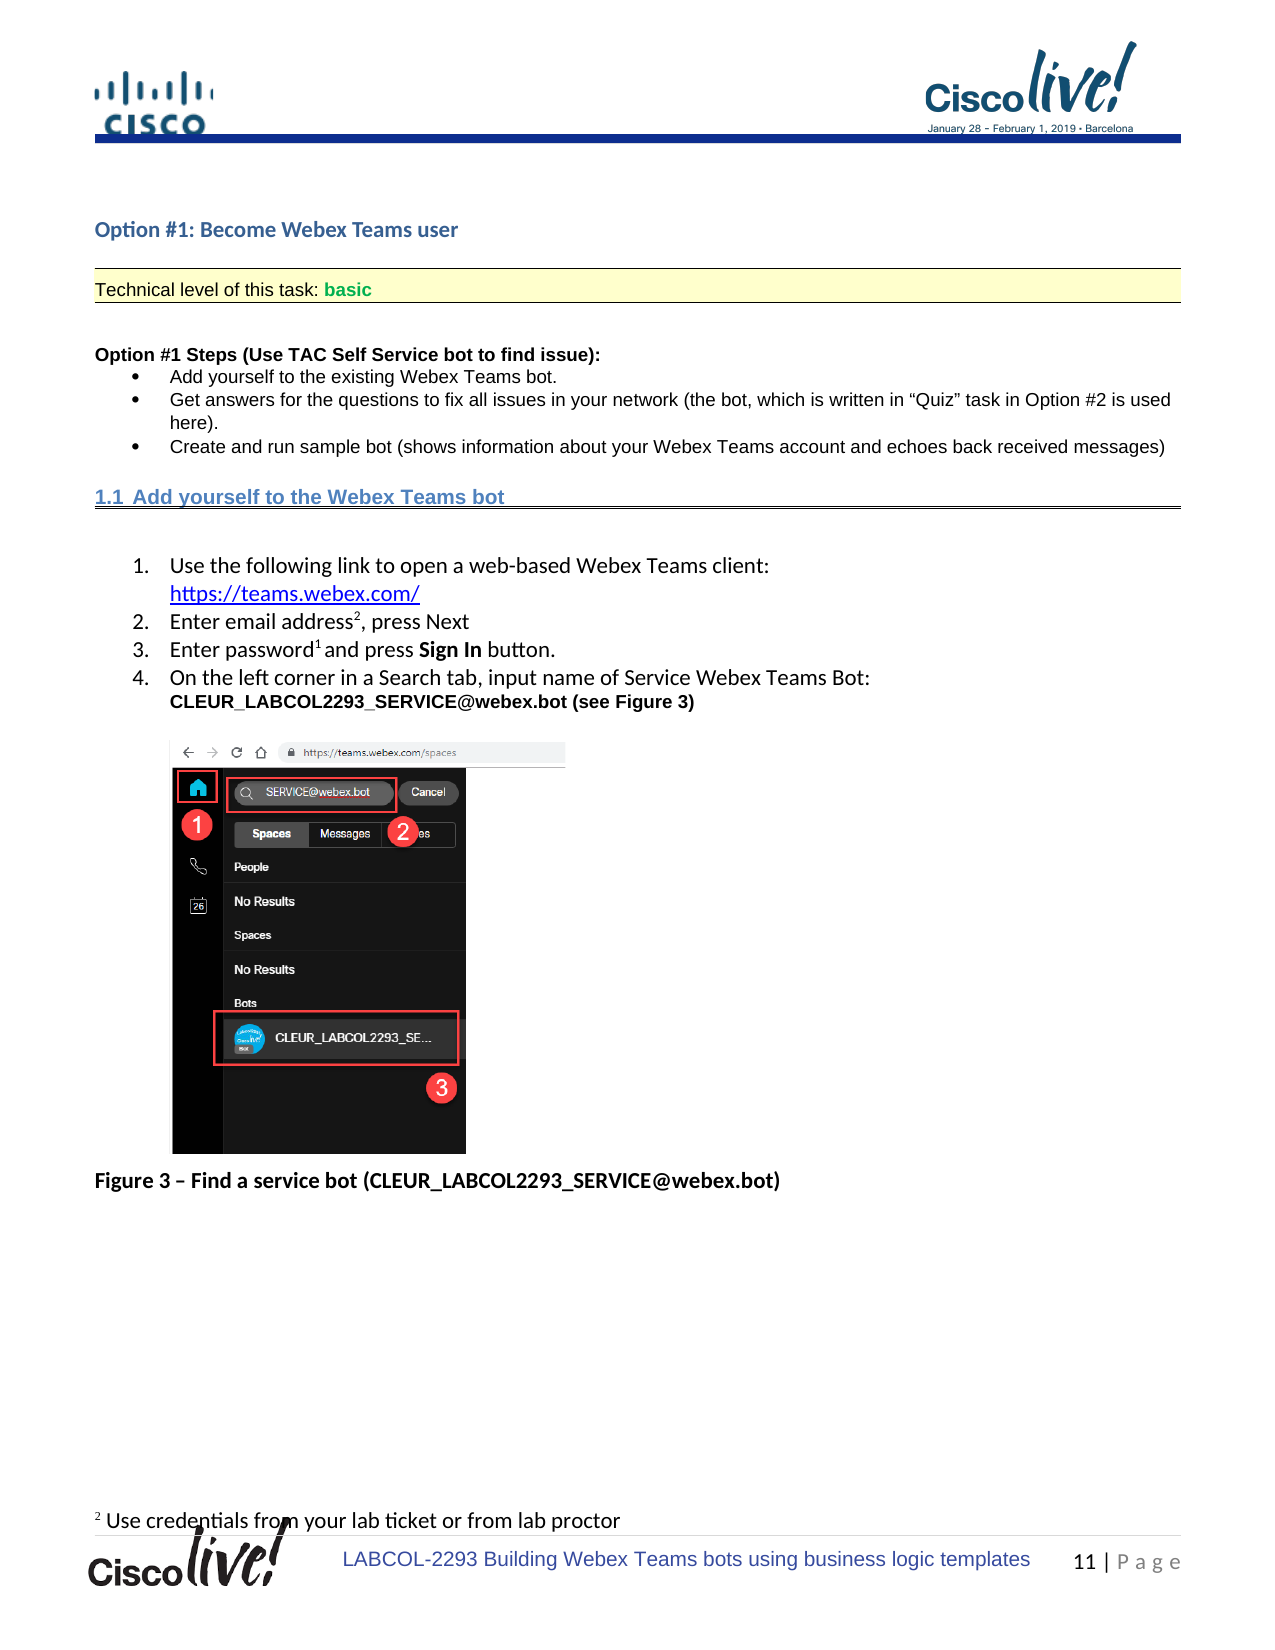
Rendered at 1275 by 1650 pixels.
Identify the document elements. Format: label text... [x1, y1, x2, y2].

text Figure 3 ̶ Find a service bot (CLEUR_LABCOL2293_SERVICE@webex.bot) [94, 1166, 1181, 1194]
picture [88, 1517, 291, 1588]
picture [169, 740, 566, 1154]
picture [271, 1518, 277, 1527]
list Get answers for the questions to fix all issues in your network (the bot, which is written in “Quiz” task in Option #2 is used here). [132, 389, 1181, 434]
list Add yourself to the Webex Teams bot [94, 479, 1181, 506]
text Option #1 Steps (Use TAC Self Service bot to find issue): [94, 344, 1181, 366]
picture [110, 1517, 117, 1526]
text Technical level of this task: basic [94, 269, 1181, 303]
list Create and run sample bot (shows information about your Webex Teams account and echoes back received messages) [132, 435, 1181, 457]
list Enter password1 and press Sign In button. [132, 635, 1181, 663]
list Add yourself to the existing Webex Teams bot. [132, 366, 1181, 387]
list Enter email address, press Next [132, 607, 1181, 635]
list On the left corner in a Search tab, input name of Service Webex Teams Bot: [132, 663, 1181, 691]
list Use the following link to open a web-based Webex Teams client: [132, 551, 1181, 579]
text Option #1: Become Webex Teams user [94, 215, 1181, 243]
text CLEUR_LABCOL2293_SERVICE@webex.bot (see Figure 3) [94, 691, 1181, 713]
text https://teams.webex.com/ [94, 579, 1181, 607]
